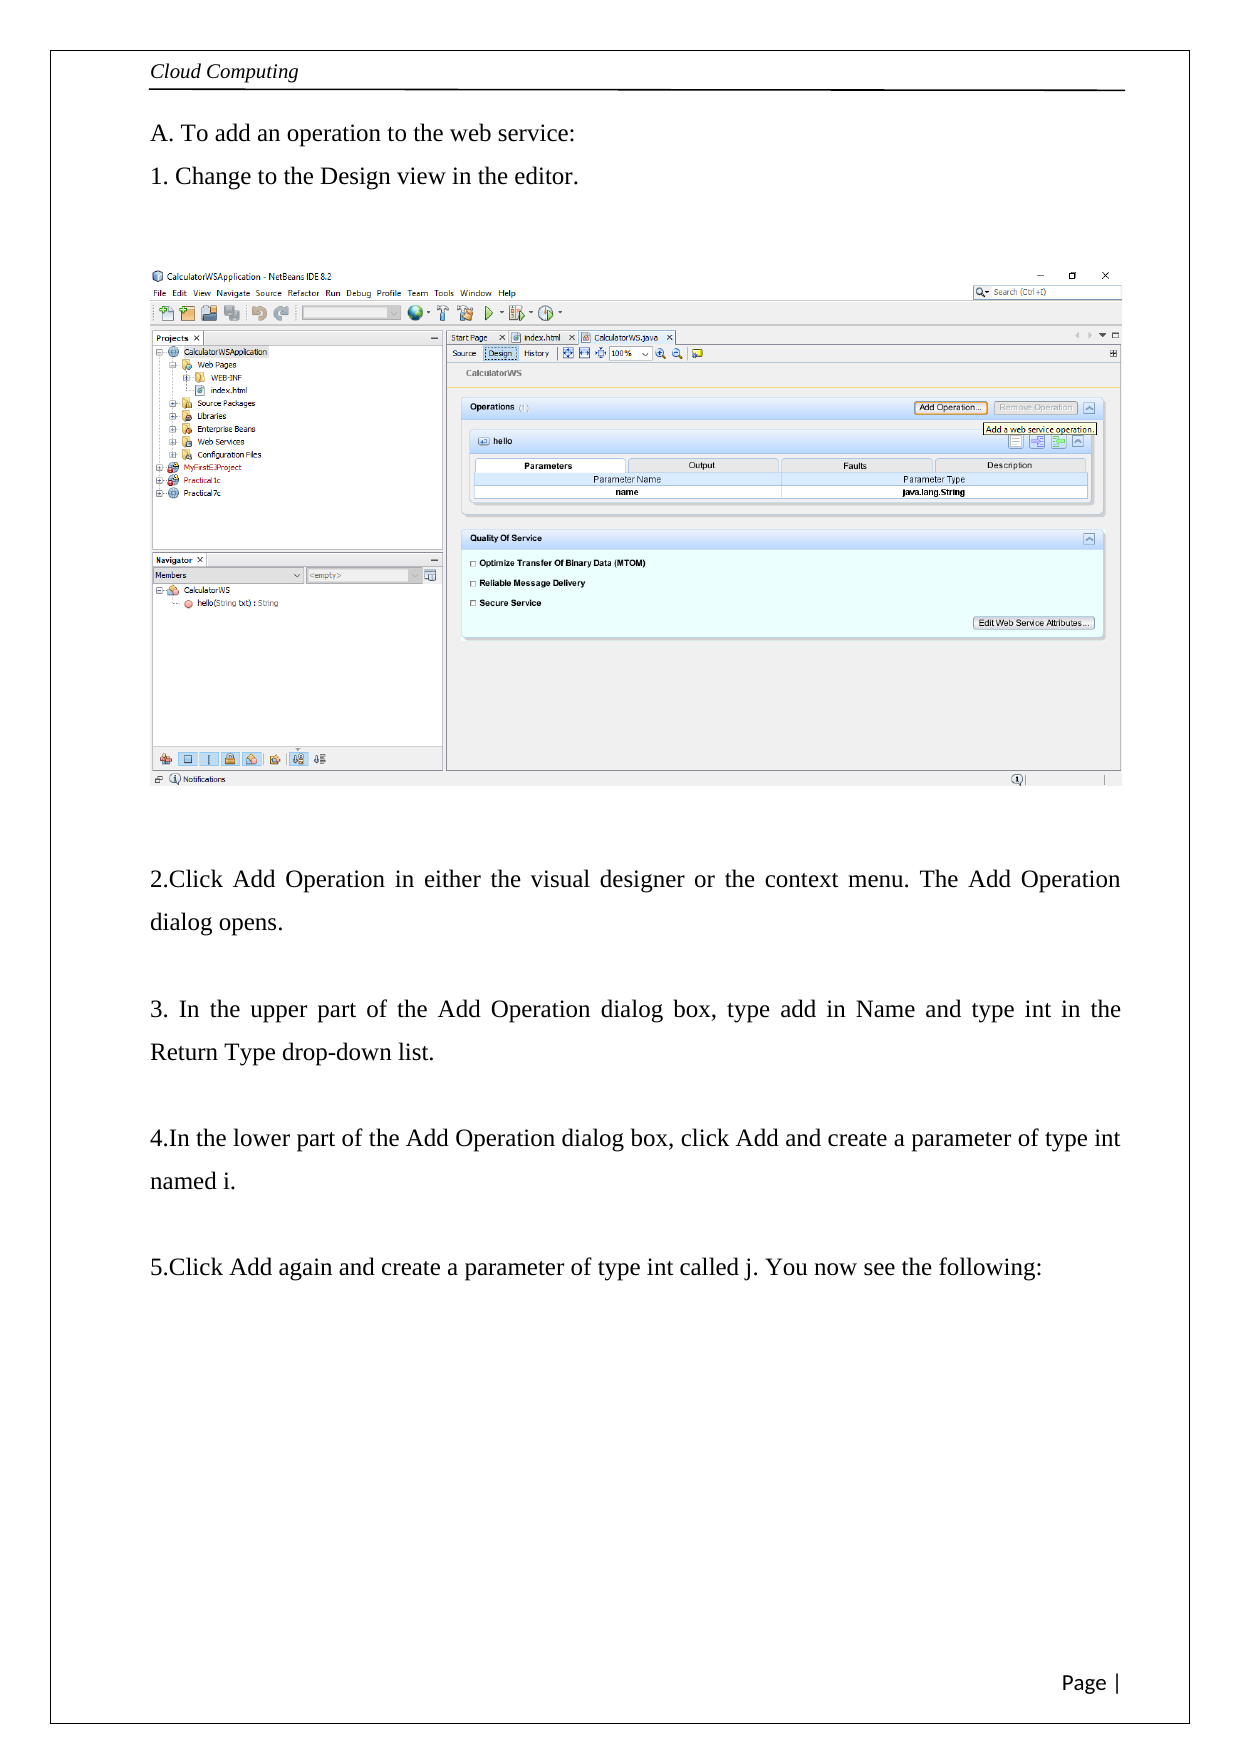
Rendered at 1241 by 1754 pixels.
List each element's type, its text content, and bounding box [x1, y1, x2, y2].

text 4.In the lower part of the Add Operation dialog box, click Add and create a parameter of type int named i. [150, 1123, 1122, 1195]
text 3. In the upper part of the Add Operation dialog box, type add in Name and type int in the Return Type drop-down list. [150, 994, 1122, 1066]
text 2.Click Add Operation in either the visual designer or the context menu. The Add Operation dialog opens. [150, 864, 1122, 936]
text 1. Change to the Design view in the editor. [150, 161, 1122, 190]
text 5.Click Add again and create a parameter of type int called j. You now see the following: [150, 1252, 1122, 1281]
text A. To add an operation to the web service: [150, 118, 1122, 147]
picture [150, 269, 1123, 786]
